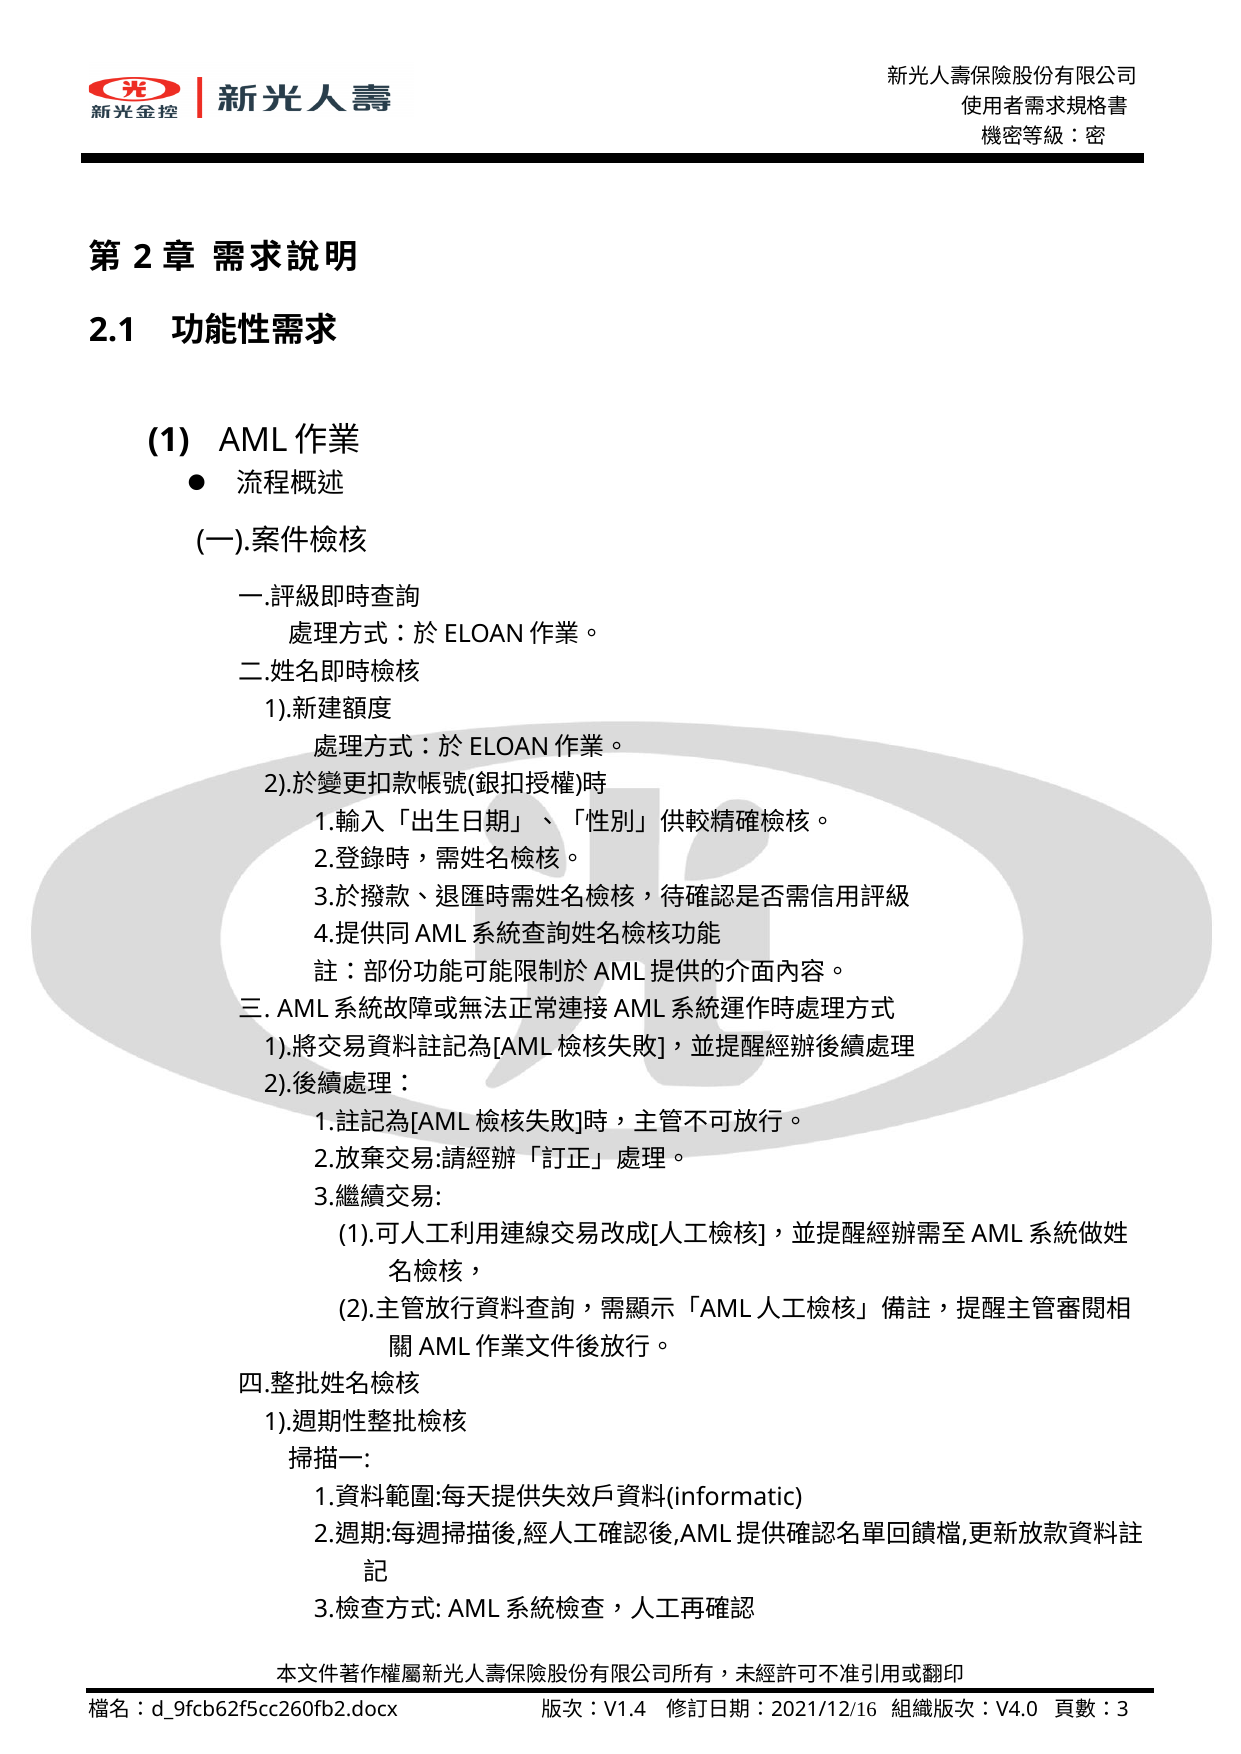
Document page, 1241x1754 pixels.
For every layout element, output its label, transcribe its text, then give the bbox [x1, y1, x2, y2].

text (2).主管放行資料查詢，需顯示「AML人工檢核」備註，提醒主管審閱相關AML作業文件後放行。 [339, 1288, 1152, 1363]
text 1.資料範圍:每天提供失效戶資料(informatic) [314, 1475, 1152, 1513]
text (1).可人工利用連線交易改成[人工檢核]，並提醒經辦需至AML系統做姓名檢核， [339, 1213, 1152, 1288]
picture [1152, 713, 1215, 1166]
text (一).案件檢核 [189, 500, 1152, 575]
subtitle AML作業 [148, 413, 1152, 461]
text 處理方式：於ELOAN作業。 [289, 613, 1152, 650]
picture [88, 61, 414, 118]
picture [25, 713, 314, 1166]
text 2.登錄時，需姓名檢核。 [314, 838, 1152, 875]
text 3.繼續交易: [314, 1175, 1152, 1213]
text 二.姓名即時檢核 [239, 650, 1152, 688]
text 1.註記為[AML檢核失敗]時，主管不可放行。 [314, 1100, 1152, 1138]
list 流程概述 [186, 461, 1152, 500]
text 1).將交易資料註記為[AML檢核失敗]，並提醒經辦後續處理 [264, 1025, 1152, 1063]
text 3.於撥款、退匯時需姓名檢核，待確認是否需信用評級 [314, 875, 1152, 913]
text 1).新建額度 [264, 688, 1152, 725]
text 三. AML系統故障或無法正常連接AML系統運作時處理方式 [239, 988, 1152, 1025]
text 處理方式：於ELOAN作業。 [314, 725, 1152, 763]
text 1.輸入「出生日期」、「性別」供較精確檢核。 [314, 800, 1152, 838]
text 掃描一: [289, 1438, 1152, 1475]
text 1).週期性整批檢核 [264, 1400, 1152, 1438]
text 3.檢查方式: AML系統檢查，人工再確認 [314, 1588, 1152, 1625]
text 2).於變更扣款帳號(銀扣授權)時 [264, 763, 1152, 800]
text 2.放棄交易:請經辦「訂正」處理。 [314, 1138, 1152, 1175]
text 一.評級即時查詢 [239, 575, 1152, 613]
subtitle 第2章 需求說明 [89, 230, 1152, 278]
text 2.週期:每週掃描後,經人工確認後,AML提供確認名單回饋檔,更新放款資料註記 [314, 1513, 1152, 1588]
text 四.整批姓名檢核 [239, 1363, 1152, 1400]
text 2).後續處理： [264, 1063, 1152, 1100]
text 4.提供同AML系統查詢姓名檢核功能 [314, 913, 1152, 950]
text 註：部份功能可能限制於AML提供的介面內容。 [314, 950, 1152, 988]
subtitle 2.1 功能性需求 [89, 302, 1152, 351]
